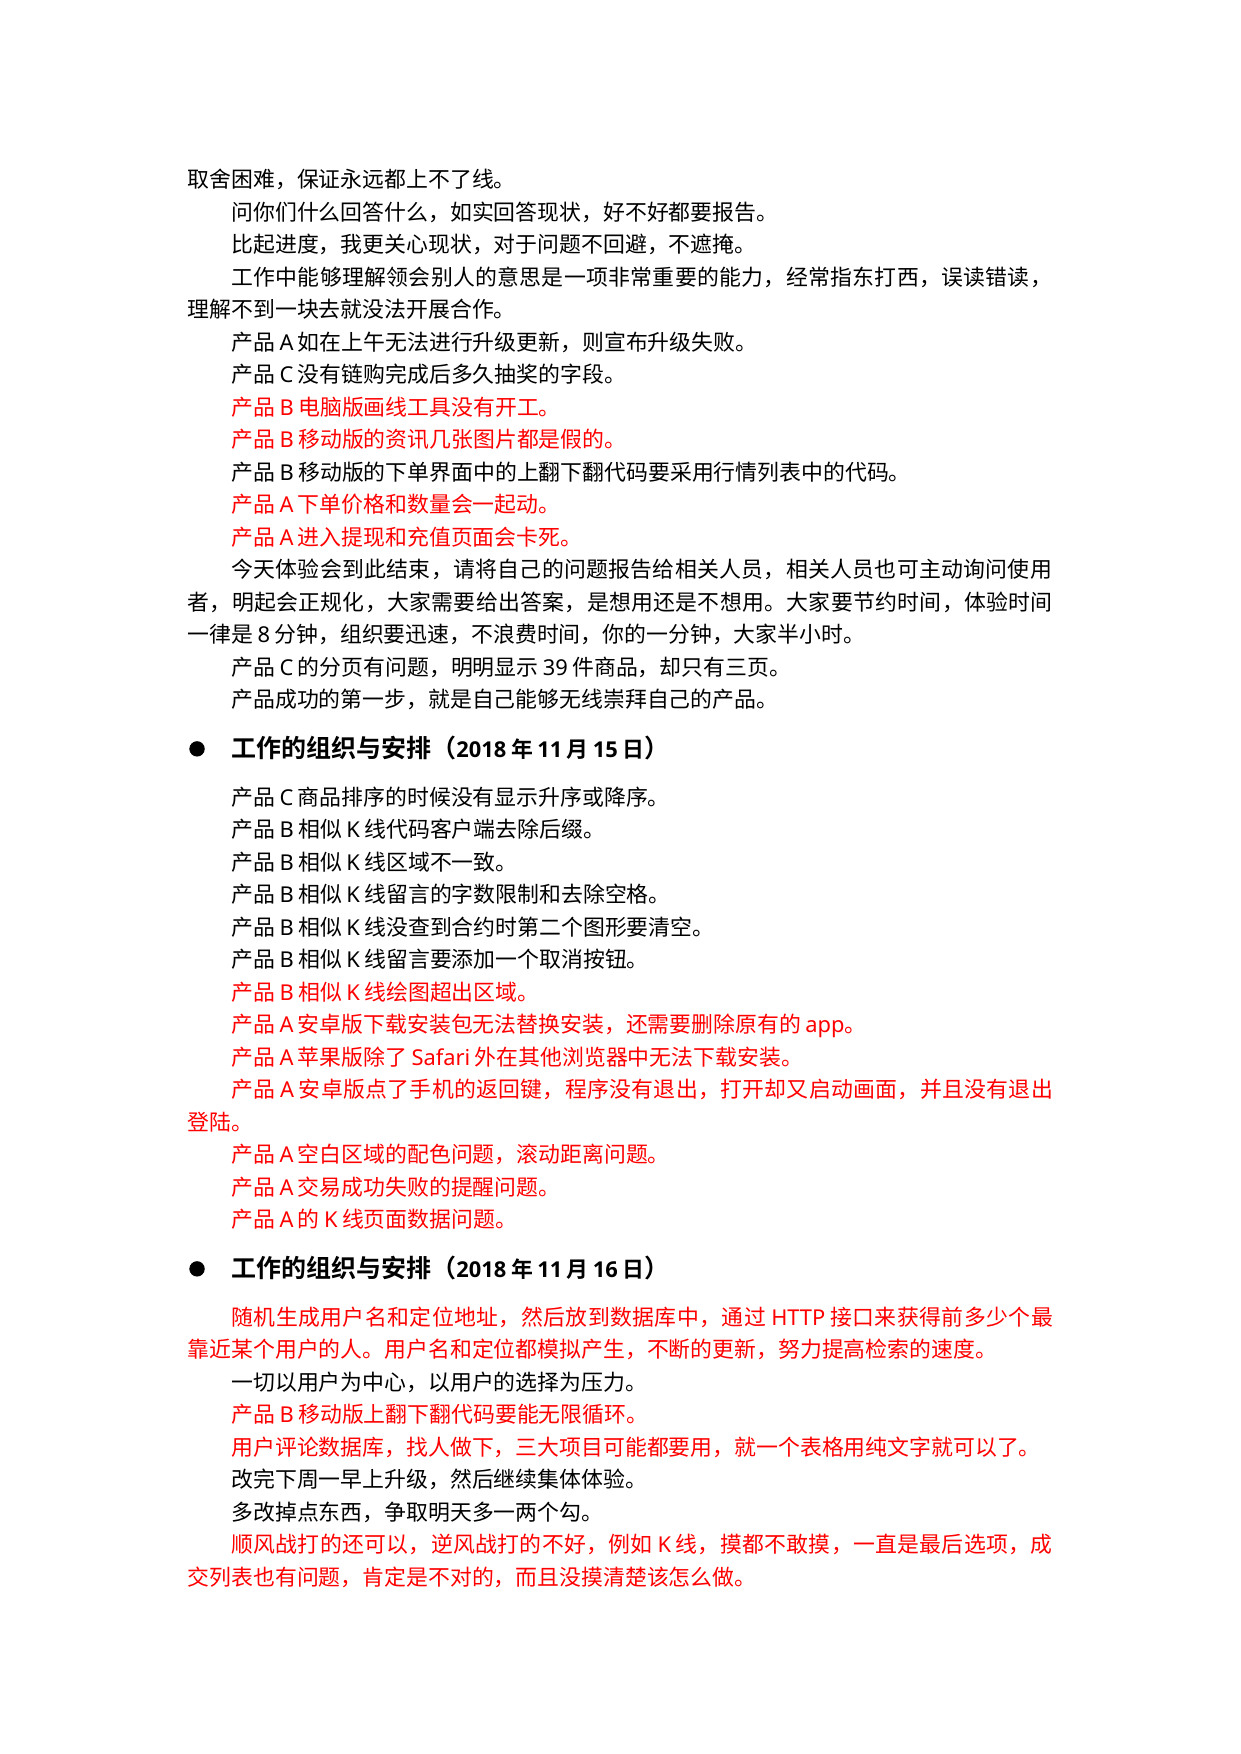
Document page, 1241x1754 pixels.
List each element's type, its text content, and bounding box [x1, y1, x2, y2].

text 产品A安卓版下载安装包无法替换安装，还需要删除原有的app。 [187, 1007, 1053, 1039]
text 产品A进入提现和充值页面会卡死。 [187, 519, 1053, 552]
text 产品B相似K线绘图超出区域。 [187, 974, 1053, 1007]
text 产品A空白区域的配色问题，滚动距离问题。 [187, 1137, 1053, 1169]
text 产品A苹果版除了Safari外在其他浏览器中无法下载安装。 [187, 1039, 1053, 1072]
text 产品B相似K线留言的字数限制和去除空格。 [187, 877, 1053, 909]
text 产品B相似K线代码客户端去除后缀。 [187, 812, 1053, 844]
text 产品B移动版的资讯几张图片都是假的。 [187, 422, 1053, 454]
text 产品A安卓版点了手机的返回键，程序没有退出，打开却又启动画面，并且没有退出登陆。 [187, 1072, 1053, 1137]
text 产品B移动版的下单界面中的上翻下翻代码要采用行情列表中的代码。 [187, 454, 1053, 487]
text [187, 162, 1053, 194]
list 工作的组织与安排（2018年11月15日） [187, 714, 1053, 779]
text 产品A交易成功失败的提醒问题。 [187, 1169, 1053, 1202]
text 产品A如在上午无法进行升级更新，则宣布升级失败。 [187, 324, 1053, 357]
text 顺风战打的还可以，逆风战打的不好，例如K线，摸都不敢摸，一直是最后选项，成交列表也有问题，肯定是不对的，而且没摸清楚该怎么做。 [187, 1527, 1053, 1592]
text 产品A下单价格和数量会一起动。 [187, 487, 1053, 519]
text 问你们什么回答什么，如实回答现状，好不好都要报告。 [187, 194, 1053, 227]
text 随机生成用户名和定位地址，然后放到数据库中，通过HTTP接口来获得前多少个最靠近某个用户的人。用户名和定位都模拟产生，不断的更新，努力提高检索的速度。 [187, 1299, 1053, 1364]
text 产品A的K线页面数据问题。 [187, 1202, 1053, 1234]
text 产品B移动版上翻下翻代码要能无限循环。 [187, 1397, 1053, 1429]
text 比起进度，我更关心现状，对于问题不回避，不遮掩。 [187, 227, 1053, 259]
text 产品成功的第一步，就是自己能够无线崇拜自己的产品。 [187, 682, 1053, 714]
text 用户评论数据库，找人做下，三大项目可能都要用，就一个表格用纯文字就可以了。 [187, 1429, 1053, 1462]
list 工作的组织与安排（2018年11月16日） [187, 1234, 1053, 1299]
text 改完下周一早上升级，然后继续集体体验。 [187, 1462, 1053, 1494]
text 多改掉点东西，争取明天多一两个勾。 [187, 1494, 1053, 1527]
text 产品B相似K线没查到合约时第二个图形要清空。 [187, 909, 1053, 942]
text 产品B相似K线留言要添加一个取消按钮。 [187, 942, 1053, 974]
text 一切以用户为中心，以用户的选择为压力。 [187, 1364, 1053, 1397]
text 工作中能够理解领会别人的意思是一项非常重要的能力，经常指东打西，误读错读，理解不到一块去就没法开展合作。 [187, 259, 1053, 324]
text 产品B相似K线区域不一致。 [187, 844, 1053, 877]
text 今天体验会到此结束，请将自己的问题报告给相关人员，相关人员也可主动询问使用者，明起会正规化，大家需要给出答案，是想用还是不想用。大家要节约时间，体验时间一律是8分钟，组织要迅速，不浪费时间，你的一分钟，大家半小时。 [187, 552, 1053, 649]
text 产品C的分页有问题，明明显示39件商品，却只有三页。 [187, 649, 1053, 682]
text 产品C没有链购完成后多久抽奖的字段。 [187, 357, 1053, 389]
text 产品B电脑版画线工具没有开工。 [187, 389, 1053, 422]
text 产品C商品排序的时候没有显示升序或降序。 [187, 779, 1053, 812]
